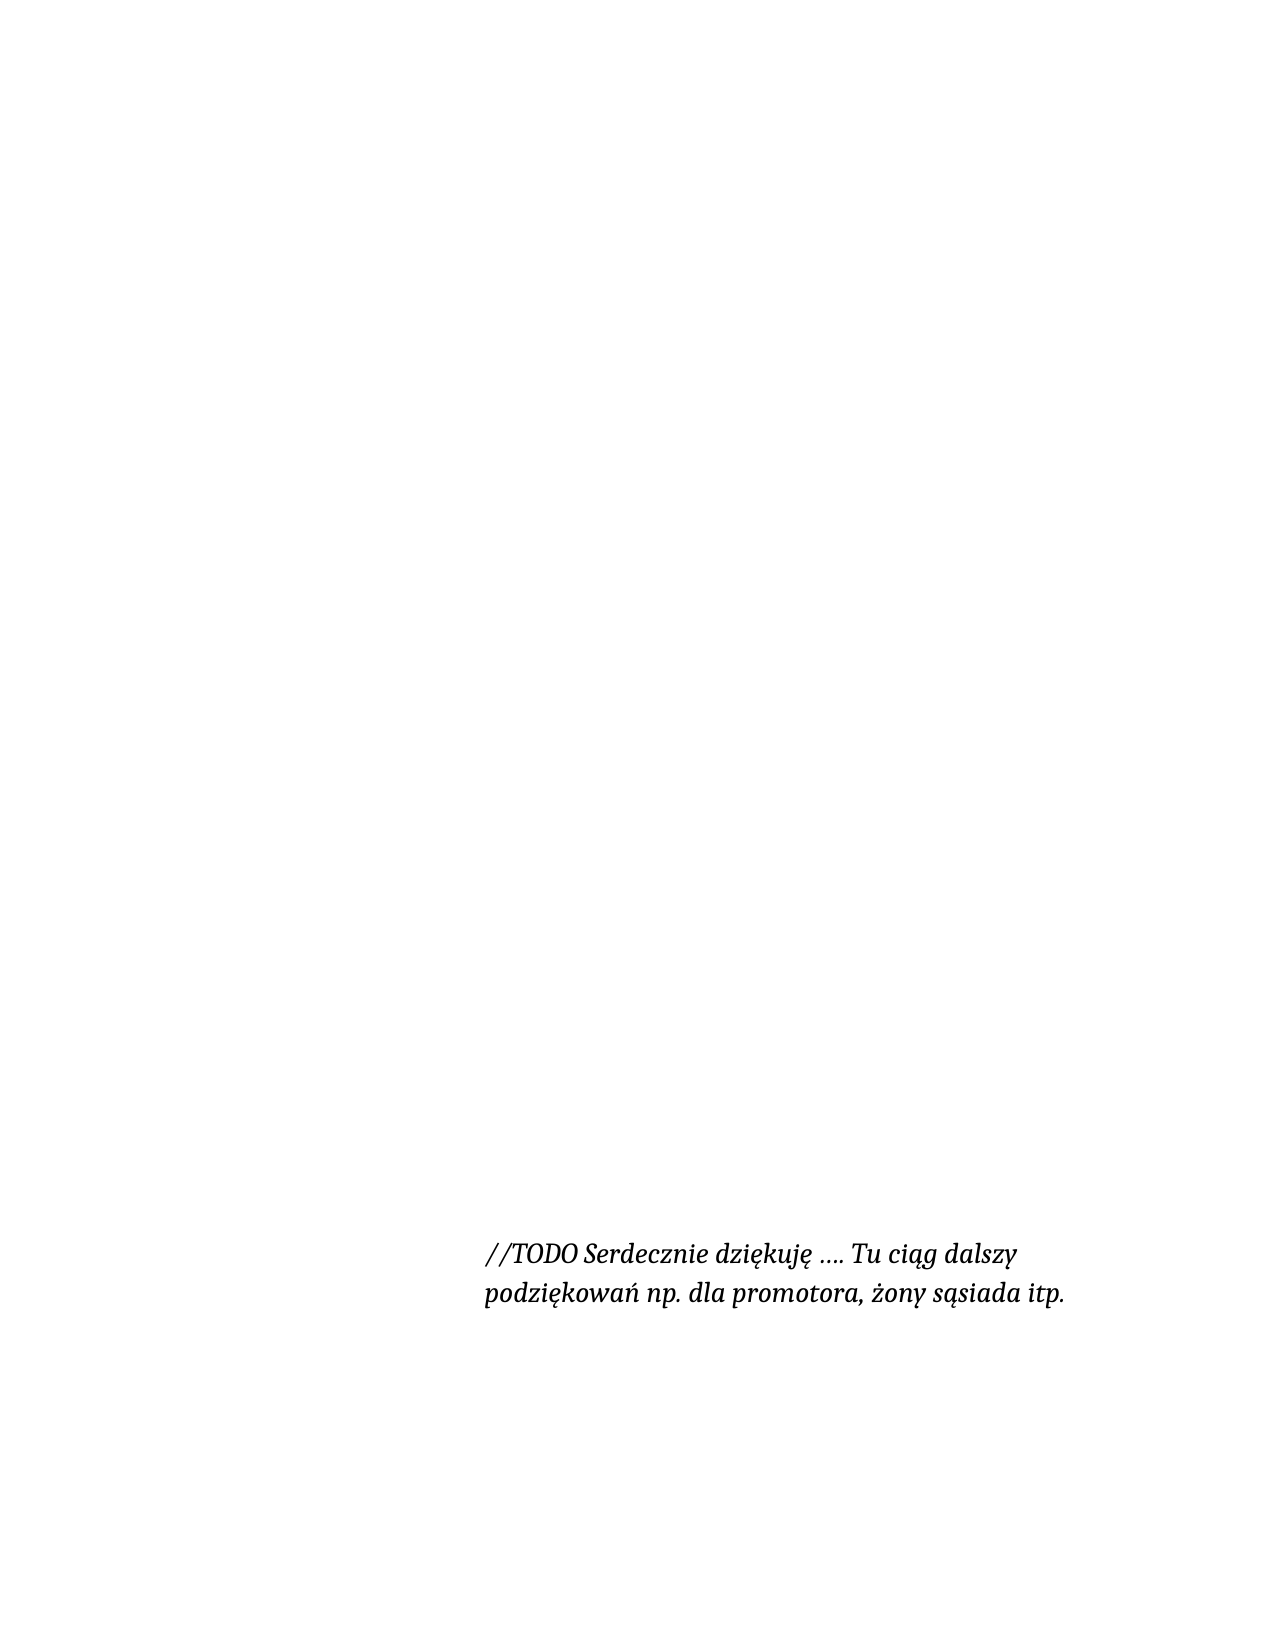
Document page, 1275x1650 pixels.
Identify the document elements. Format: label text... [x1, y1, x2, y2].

text //TODO Serdecznie dziękuję …. Tu ciąg dalszy podziękowań np. dla promotora, żony sąsiada itp. [484, 1237, 1127, 1309]
